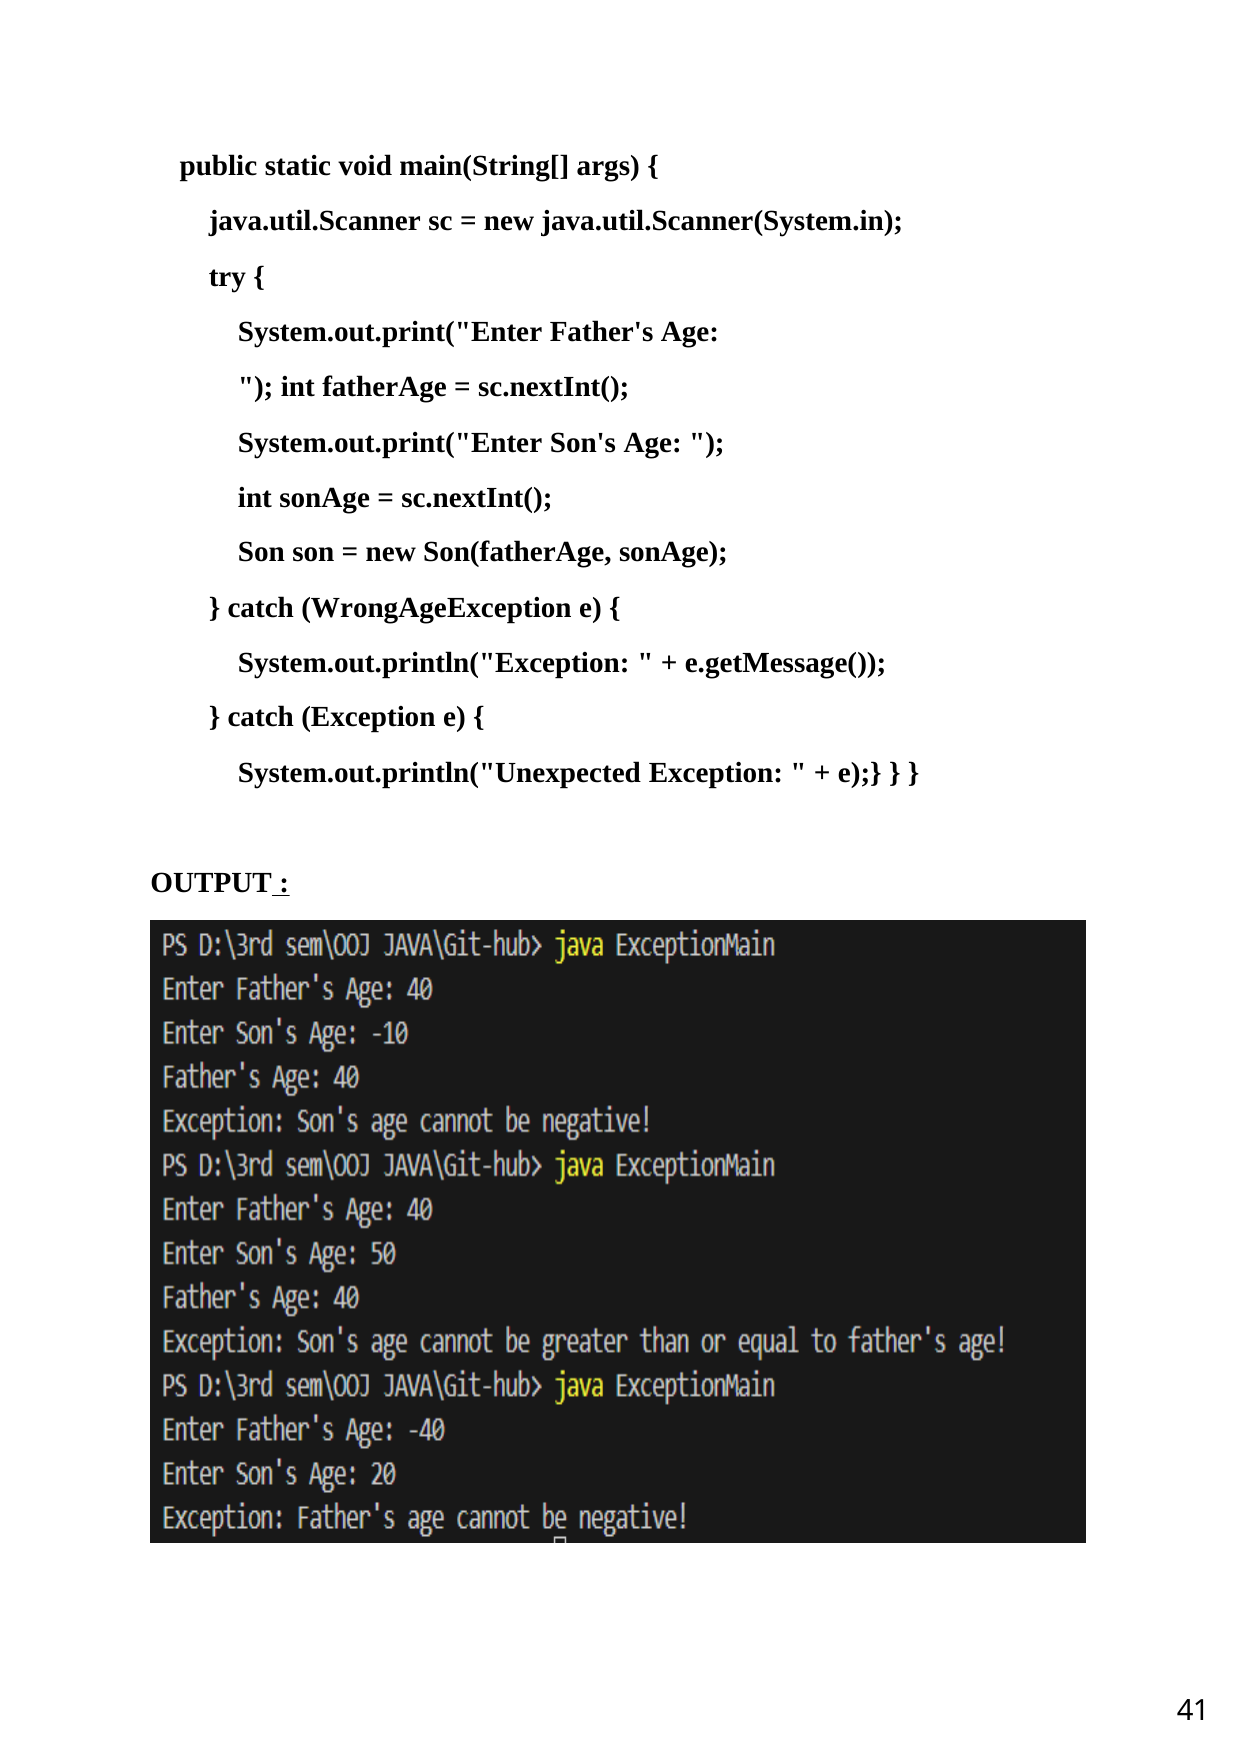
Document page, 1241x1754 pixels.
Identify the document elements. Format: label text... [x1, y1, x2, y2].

text public static void main(String[] args) { [179, 148, 1107, 182]
text } catch (WrongAgeException e) { System.out.println("Exception: " + e.getMessage()); [208, 590, 1010, 678]
text System.out.print("Enter Father's Age: "); int fatherAge = sc.nextInt(); System.out.print("Enter Son's Age: "); int sonAge = sc.nextInt(); [238, 314, 759, 513]
text Son son = new Son(fatherAge, sonAge); [238, 535, 1107, 568]
text System.out.println("Unexpected Exception: " + e);} } } [238, 755, 1107, 789]
text java.util.Scanner sc = new java.util.Scanner(System.in); try { [208, 203, 924, 292]
text OUTPUT : [150, 866, 1107, 899]
text } catch (Exception e) { [208, 700, 1107, 733]
picture [150, 920, 1086, 1543]
